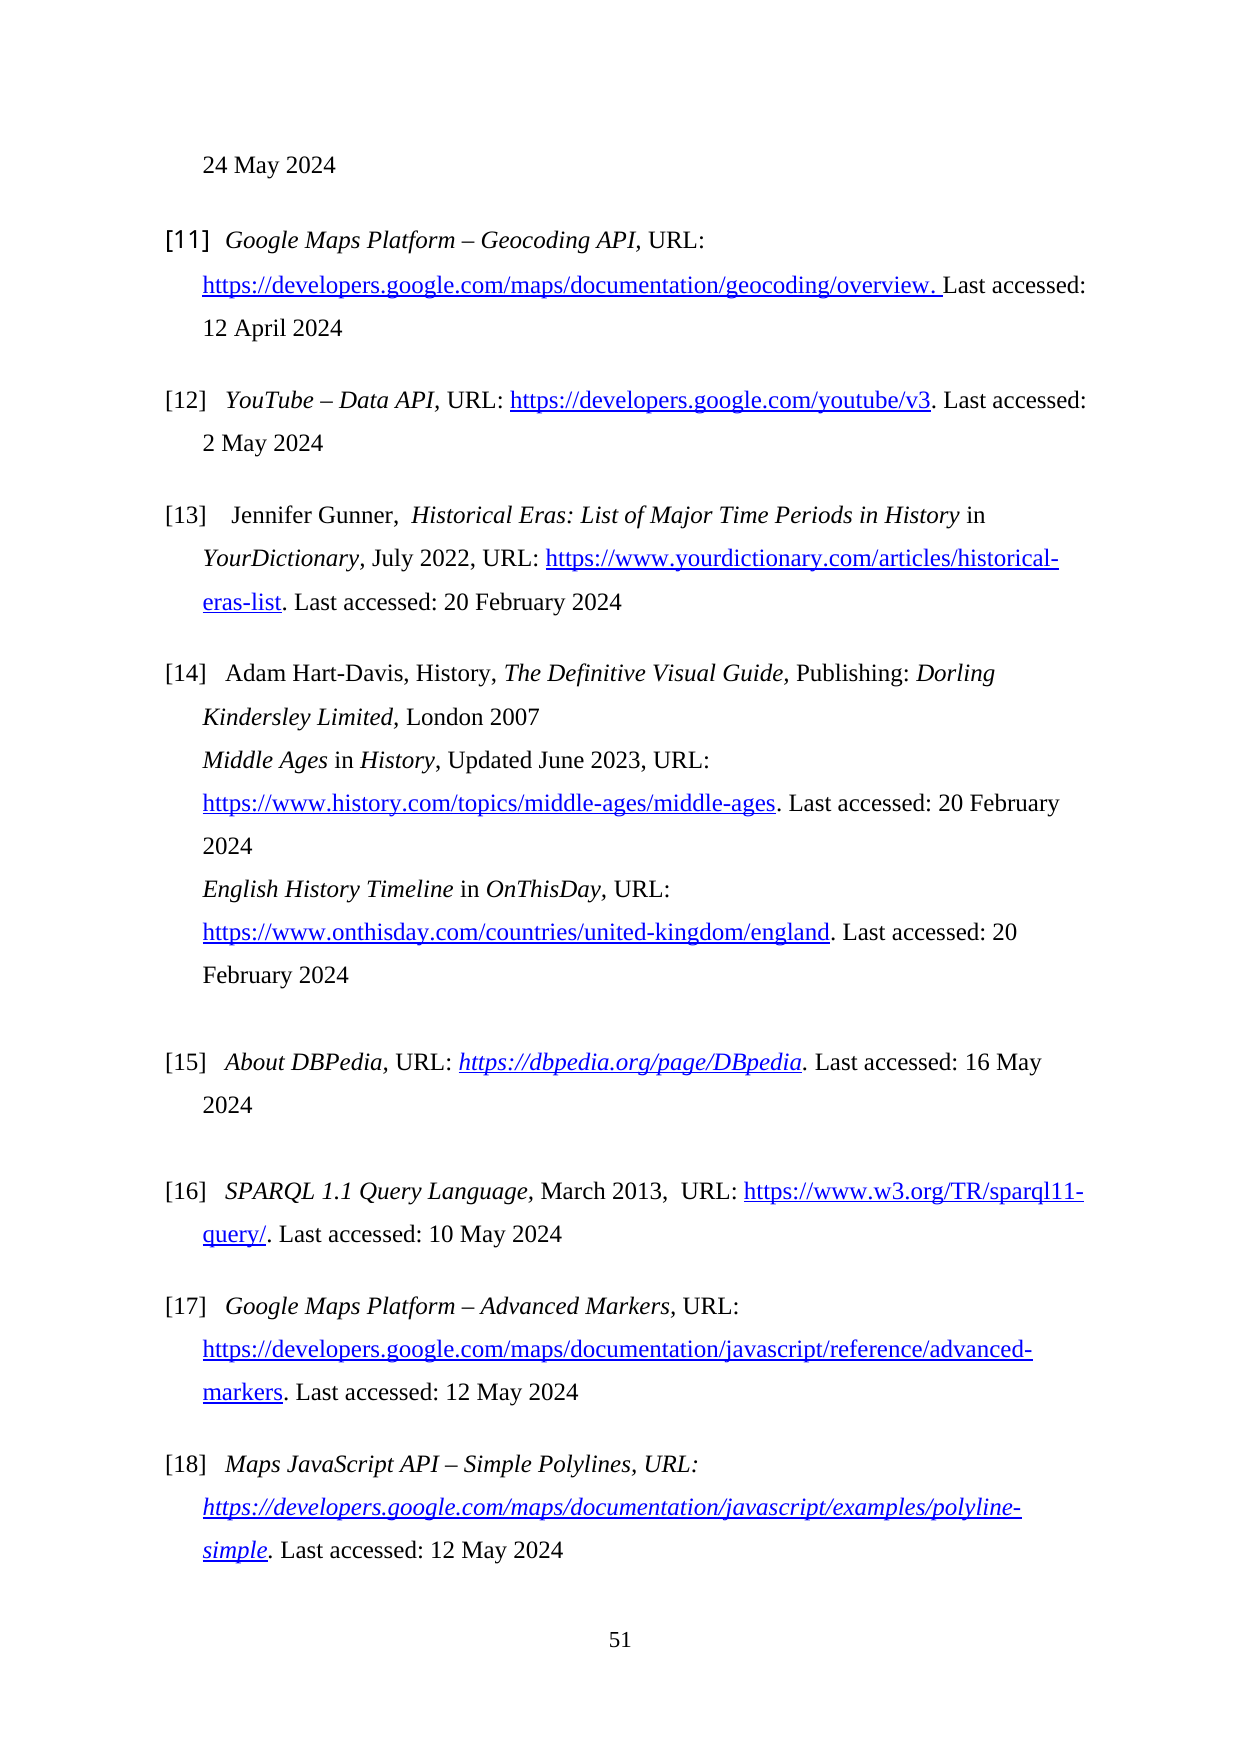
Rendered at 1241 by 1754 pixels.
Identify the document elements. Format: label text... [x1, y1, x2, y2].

text Middle Ages in History, Updated June 2023, URL: https://www.history.com/topics/middle-ages/middle-ages. Last accessed: 20 February 2024 [202, 745, 1090, 860]
list Google Maps Platform – Advanced Markers, URL: https://developers.google.com/maps/documentation/javascript/reference/advanced-markers. Last accessed: 12 May 2024 [165, 1291, 1090, 1406]
list About DBPedia, URL: https://dbpedia.org/page/DBpedia. Last accessed: 16 May 2024 [165, 1047, 1090, 1118]
list Maps JavaScript API – Simple Polylines, URL: https://developers.google.com/maps/documentation/javascript/examples/polyline-simple. Last accessed: 12 May 2024 [165, 1449, 1090, 1564]
list Adam Hart-Davis, History, The Definitive Visual Guide, Publishing: Dorling Kindersley Limited, London 2007 [165, 658, 1090, 730]
list Jennifer Gunner, Historical Eras: List of Major Time Periods in History in YourDictionary, July 2022, URL: https://www.yourdictionary.com/articles/historical-eras-list. Last accessed: 20 February 2024 [165, 500, 1090, 615]
text English History Timeline in OnThisDay, URL: https://www.onthisday.com/countries/united-kingdom/england. Last accessed: 20 February 2024 [202, 874, 1090, 989]
list SPARQL 1.1 Query Language, March 2013, URL: https://www.w3.org/TR/sparql11-query/. Last accessed: 10 May 2024 [165, 1176, 1090, 1248]
list YouTube – Data API, URL: https://developers.google.com/youtube/v3. Last accessed: 2 May 2024 [165, 385, 1090, 457]
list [165, 150, 1090, 179]
list Google Maps Platform – Geocoding API, URL: https://developers.google.com/maps/documentation/geocoding/overview. Last accessed: 12 April 2024 [165, 222, 1090, 342]
